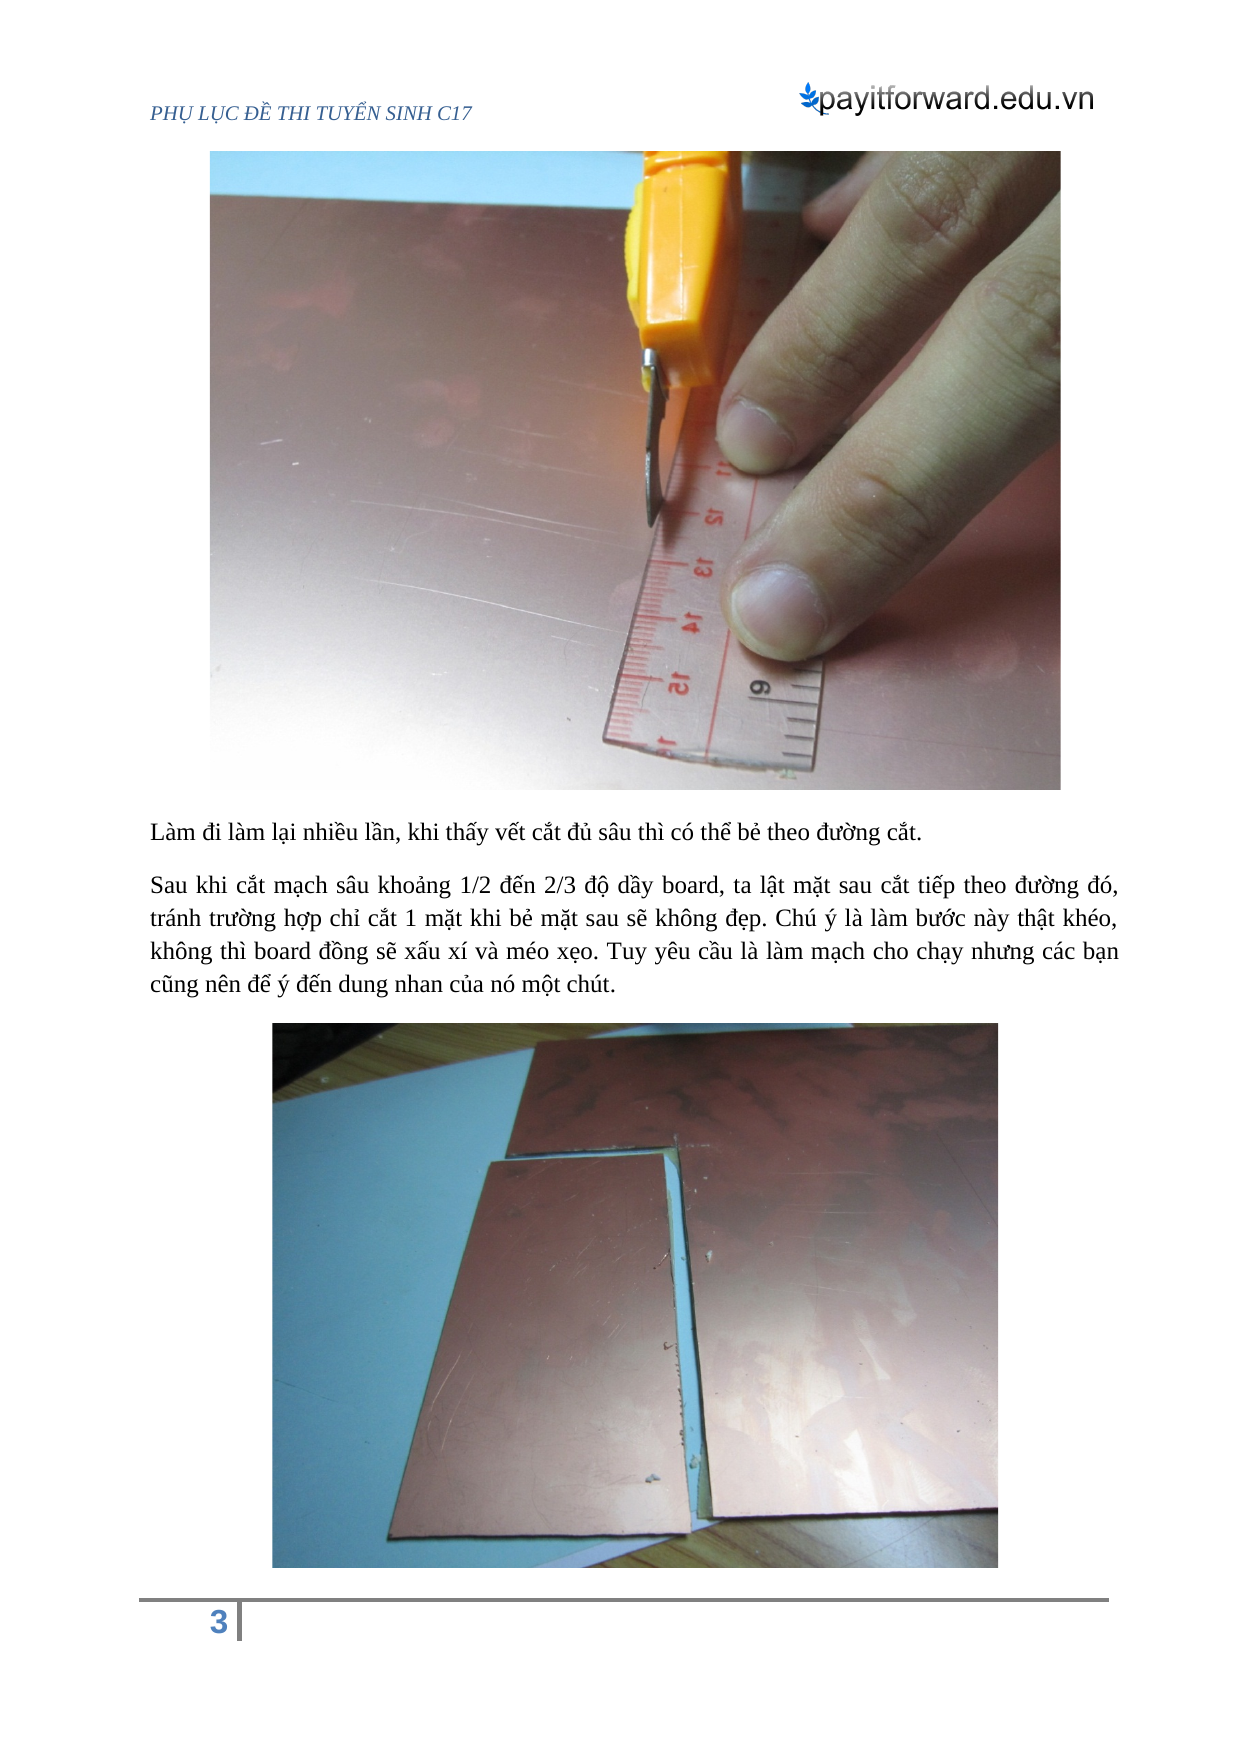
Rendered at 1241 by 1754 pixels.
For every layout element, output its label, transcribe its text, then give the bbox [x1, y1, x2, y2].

picture [272, 1023, 999, 1568]
text Sau khi cắt mạch sâu khoảng 1/2 đến 2/3 độ dầy board, ta lật mặt sau cắt tiếp theo đường đó, tránh trường hợp chỉ cắt 1 mặt khi bẻ mặt sau sẽ không đẹp. Chú ý là làm bước này thật khéo, không thì board đồng sẽ xấu xí và méo xẹo. Tuy yêu cầu là làm mạch cho chạy nhưng các bạn cũng nên để ý đến dung nhan của nó một chút. [150, 870, 1120, 998]
picture [209, 151, 1061, 790]
picture [796, 75, 1097, 121]
text Làm đi làm lại nhiều lần, khi thấy vết cắt đủ sâu thì có thể bẻ theo đường cắt. [150, 817, 1120, 845]
